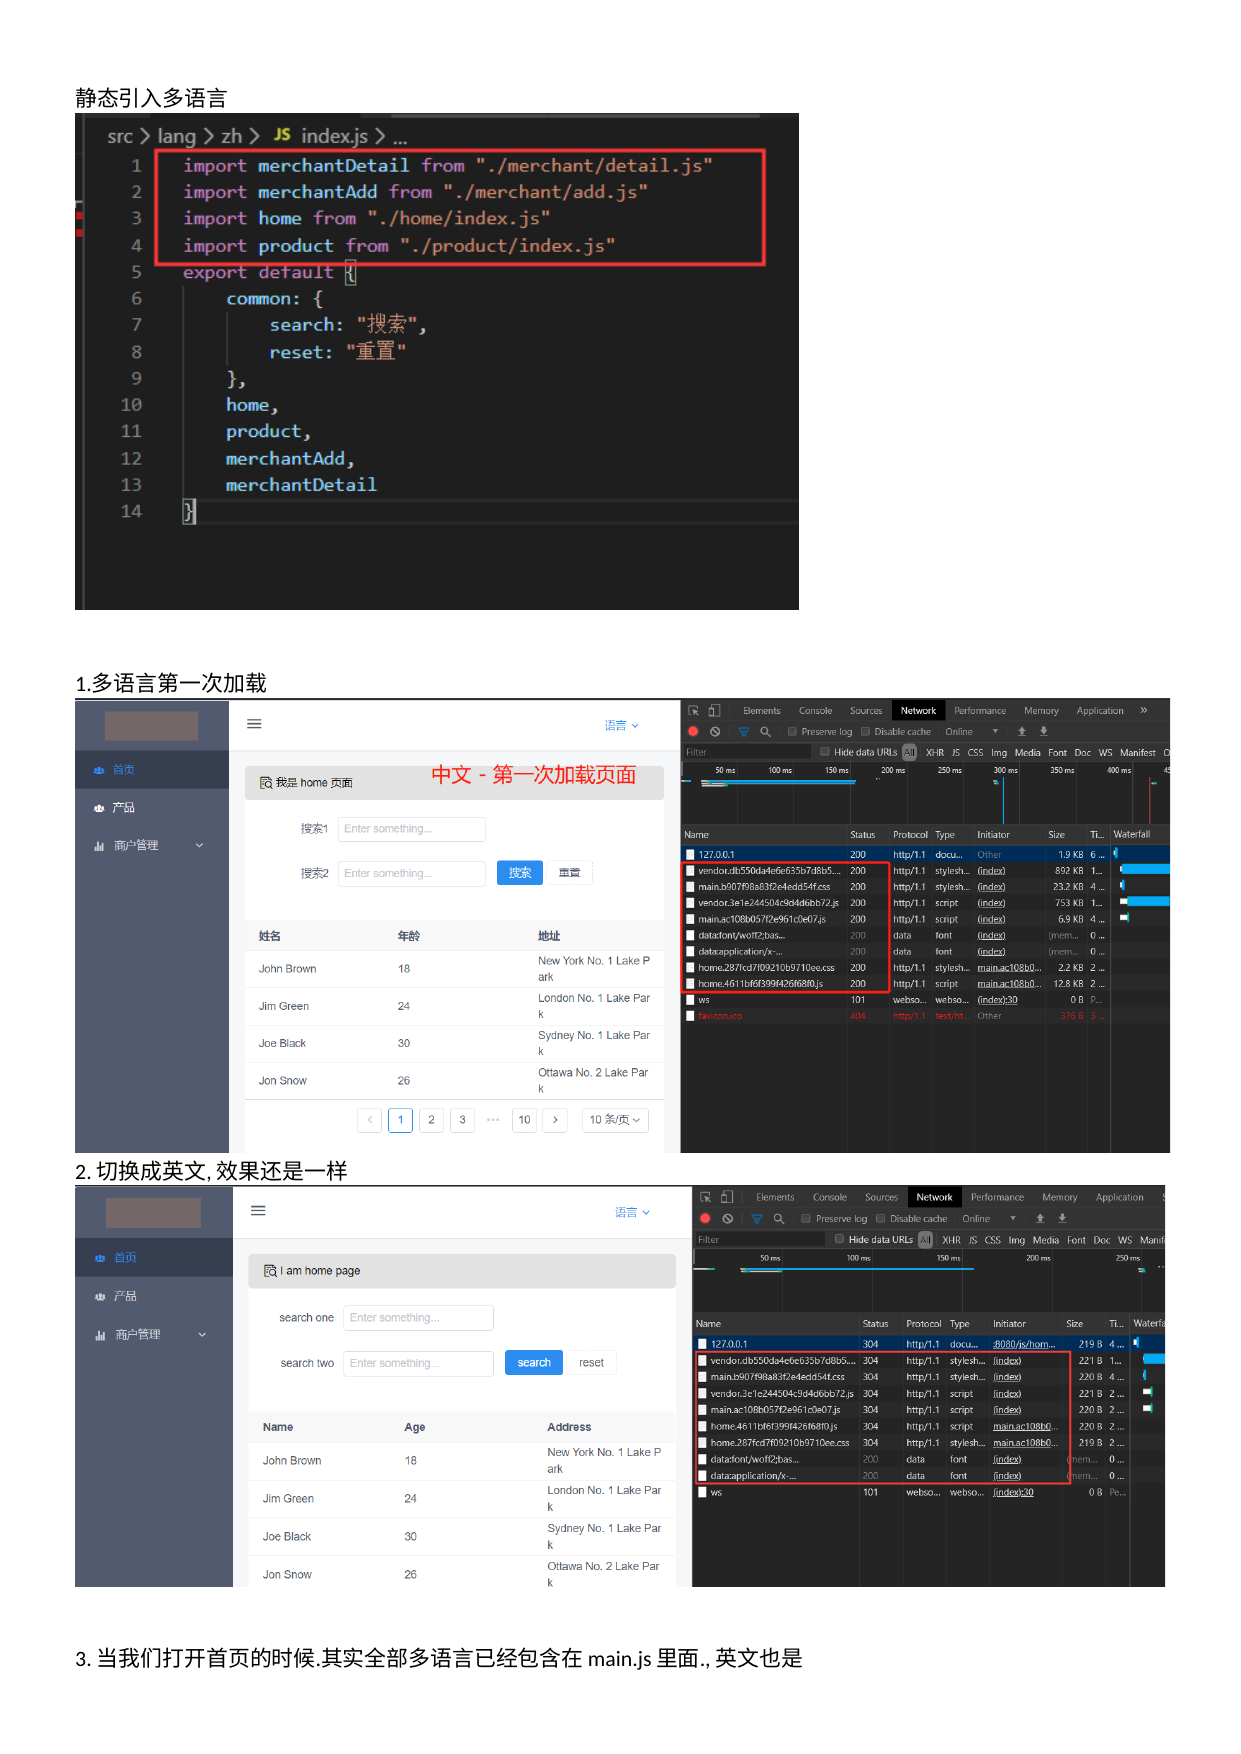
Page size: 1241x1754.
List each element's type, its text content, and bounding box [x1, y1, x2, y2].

picture [75, 1185, 1166, 1587]
picture [75, 113, 799, 610]
picture [75, 698, 1171, 1153]
text 1.多语言第一次加载 [75, 666, 1165, 698]
text 2. 切换成英文, 效果还是一样 [75, 1153, 1165, 1185]
text 3. 当我们打开首页的时候.其实全部多语言已经包含在main.js里面., 英文也是 [75, 1641, 1165, 1673]
text 静态引入多语言 [75, 81, 1165, 113]
